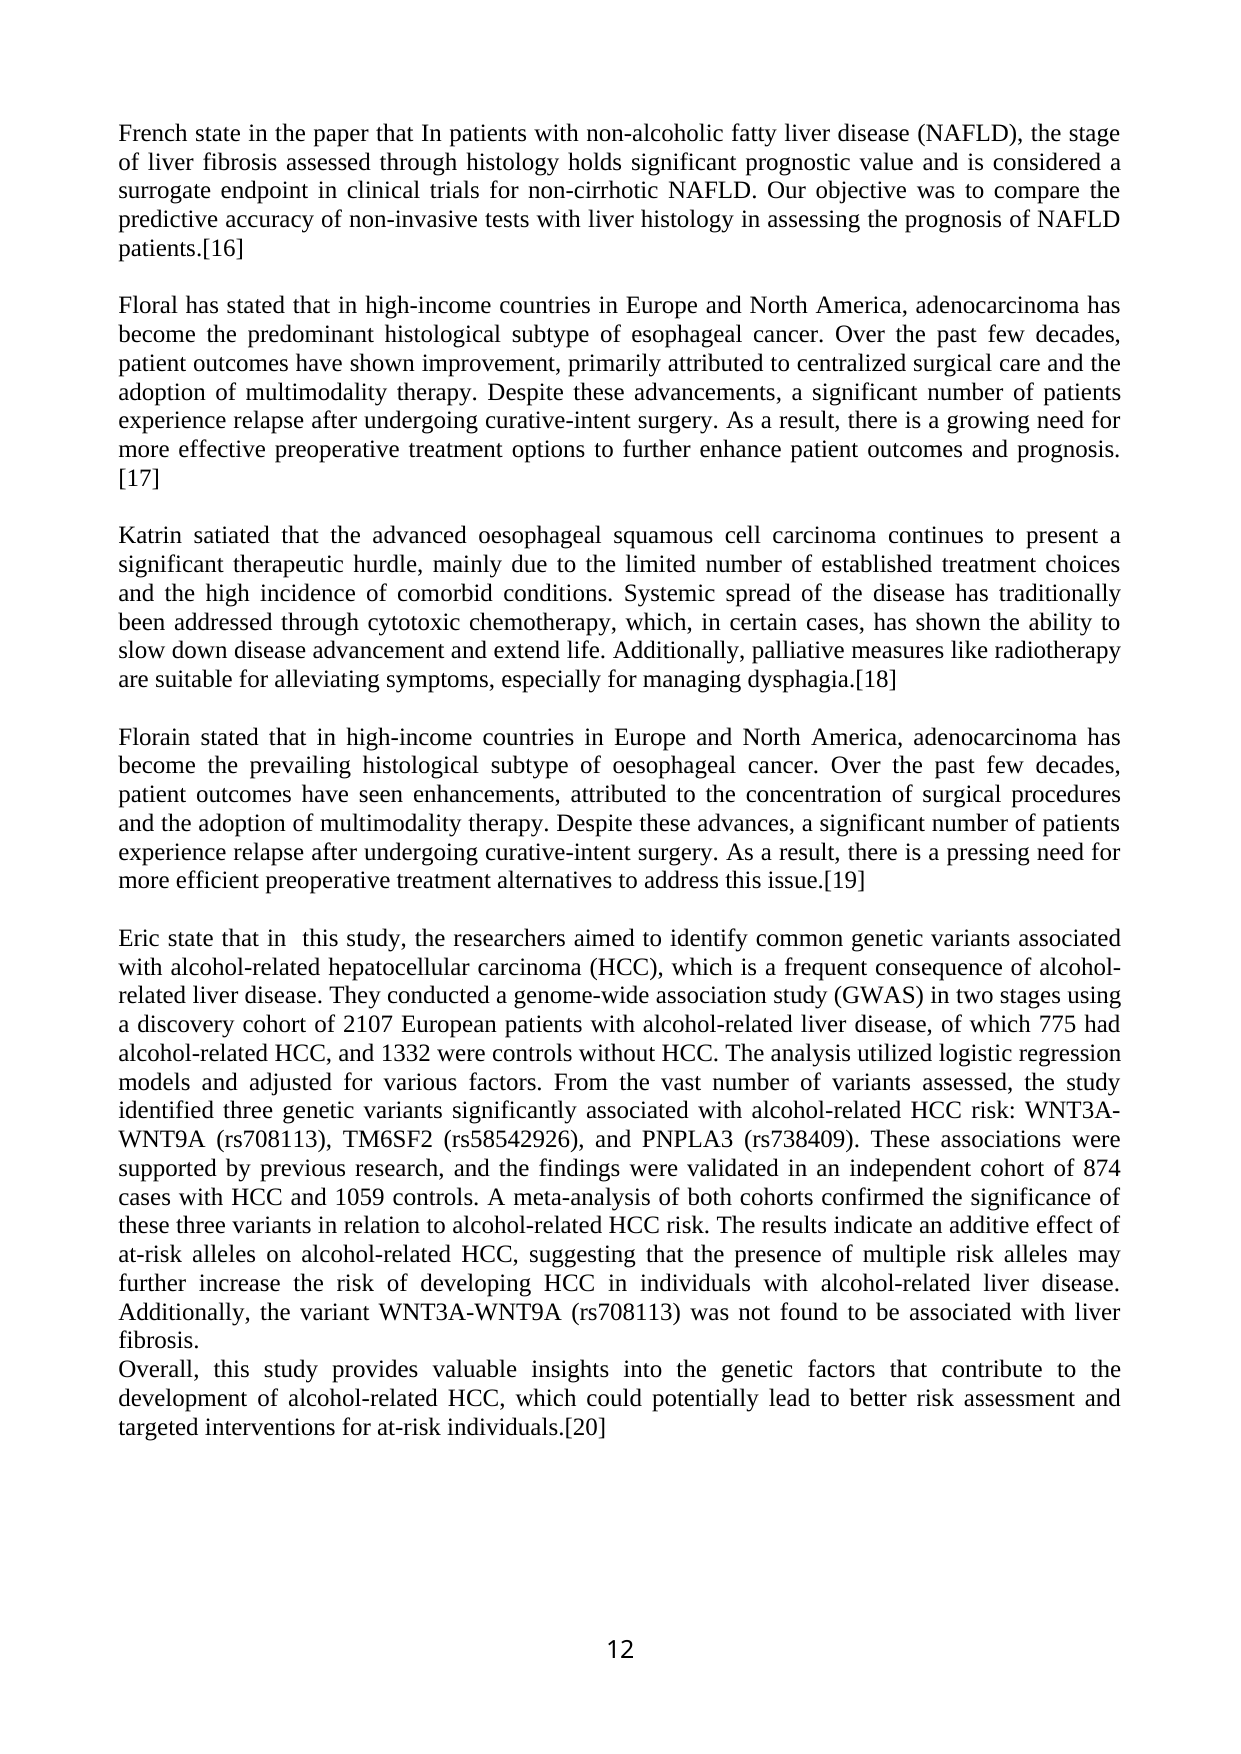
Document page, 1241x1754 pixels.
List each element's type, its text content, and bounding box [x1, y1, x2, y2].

text Katrin satiated that the advanced oesophageal squamous cell carcinoma continues to present a significant therapeutic hurdle, mainly due to the limited number of established treatment choices and the high incidence of comorbid conditions. Systemic spread of the disease has traditionally been addressed through cytotoxic chemotherapy, which, in certain cases, has shown the ability to slow down disease advancement and extend life. Additionally, palliative measures like radiotherapy are suitable for alleviating symptoms, especially for managing dysphagia.[18] [118, 521, 1122, 693]
text Eric state that in this study, the researchers aimed to identify common genetic variants associated with alcohol-related hepatocellular carcinoma (HCC), which is a frequent consequence of alcohol-related liver disease. They conducted a genome-wide association study (GWAS) in two stages using a discovery cohort of 2107 European patients with alcohol-related liver disease, of which 775 had alcohol-related HCC, and 1332 were controls without HCC. The analysis utilized logistic regression models and adjusted for various factors. From the vast number of variants assessed, the study identified three genetic variants significantly associated with alcohol-related HCC risk: WNT3A-WNT9A (rs708113), TM6SF2 (rs58542926), and PNPLA3 (rs738409). These associations were supported by previous research, and the findings were validated in an independent cohort of 874 cases with HCC and 1059 controls. A meta-analysis of both cohorts confirmed the significance of these three variants in relation to alcohol-related HCC risk. The results indicate an additive effect of at-risk alleles on alcohol-related HCC, suggesting that the presence of multiple risk alleles may further increase the risk of developing HCC in individuals with alcohol-related liver disease. Additionally, the variant WNT3A-WNT9A (rs708113) was not found to be associated with liver fibrosis. [118, 923, 1122, 1354]
text French state in the paper that In patients with non-alcoholic fatty liver disease (NAFLD), the stage of liver fibrosis assessed through histology holds significant prognostic value and is considered a surrogate endpoint in clinical trials for non-cirrhotic NAFLD. Our objective was to compare the predictive accuracy of non-invasive tests with liver histology in assessing the prognosis of NAFLD patients.[16] [118, 118, 1122, 262]
text Overall, this study provides valuable insights into the genetic factors that contribute to the development of alcohol-related HCC, which could potentially lead to better risk assessment and targeted interventions for at-risk individuals.[20] [118, 1354, 1122, 1441]
text Florain stated that in high-income countries in Europe and North America, adenocarcinoma has become the prevailing histological subtype of oesophageal cancer. Over the past few decades, patient outcomes have seen enhancements, attributed to the concentration of surgical procedures and the adoption of multimodality therapy. Despite these advances, a significant number of patients experience relapse after undergoing curative-intent surgery. As a result, there is a pressing need for more efficient preoperative treatment alternatives to address this issue.[19] [118, 722, 1122, 894]
text Floral has stated that in high-income countries in Europe and North America, adenocarcinoma has become the predominant histological subtype of esophageal cancer. Over the past few decades, patient outcomes have shown improvement, primarily attributed to centralized surgical care and the adoption of multimodality therapy. Despite these advancements, a significant number of patients experience relapse after undergoing curative-intent surgery. As a result, there is a growing need for more effective preoperative treatment options to further enhance patient outcomes and prognosis.[17] [118, 291, 1122, 492]
